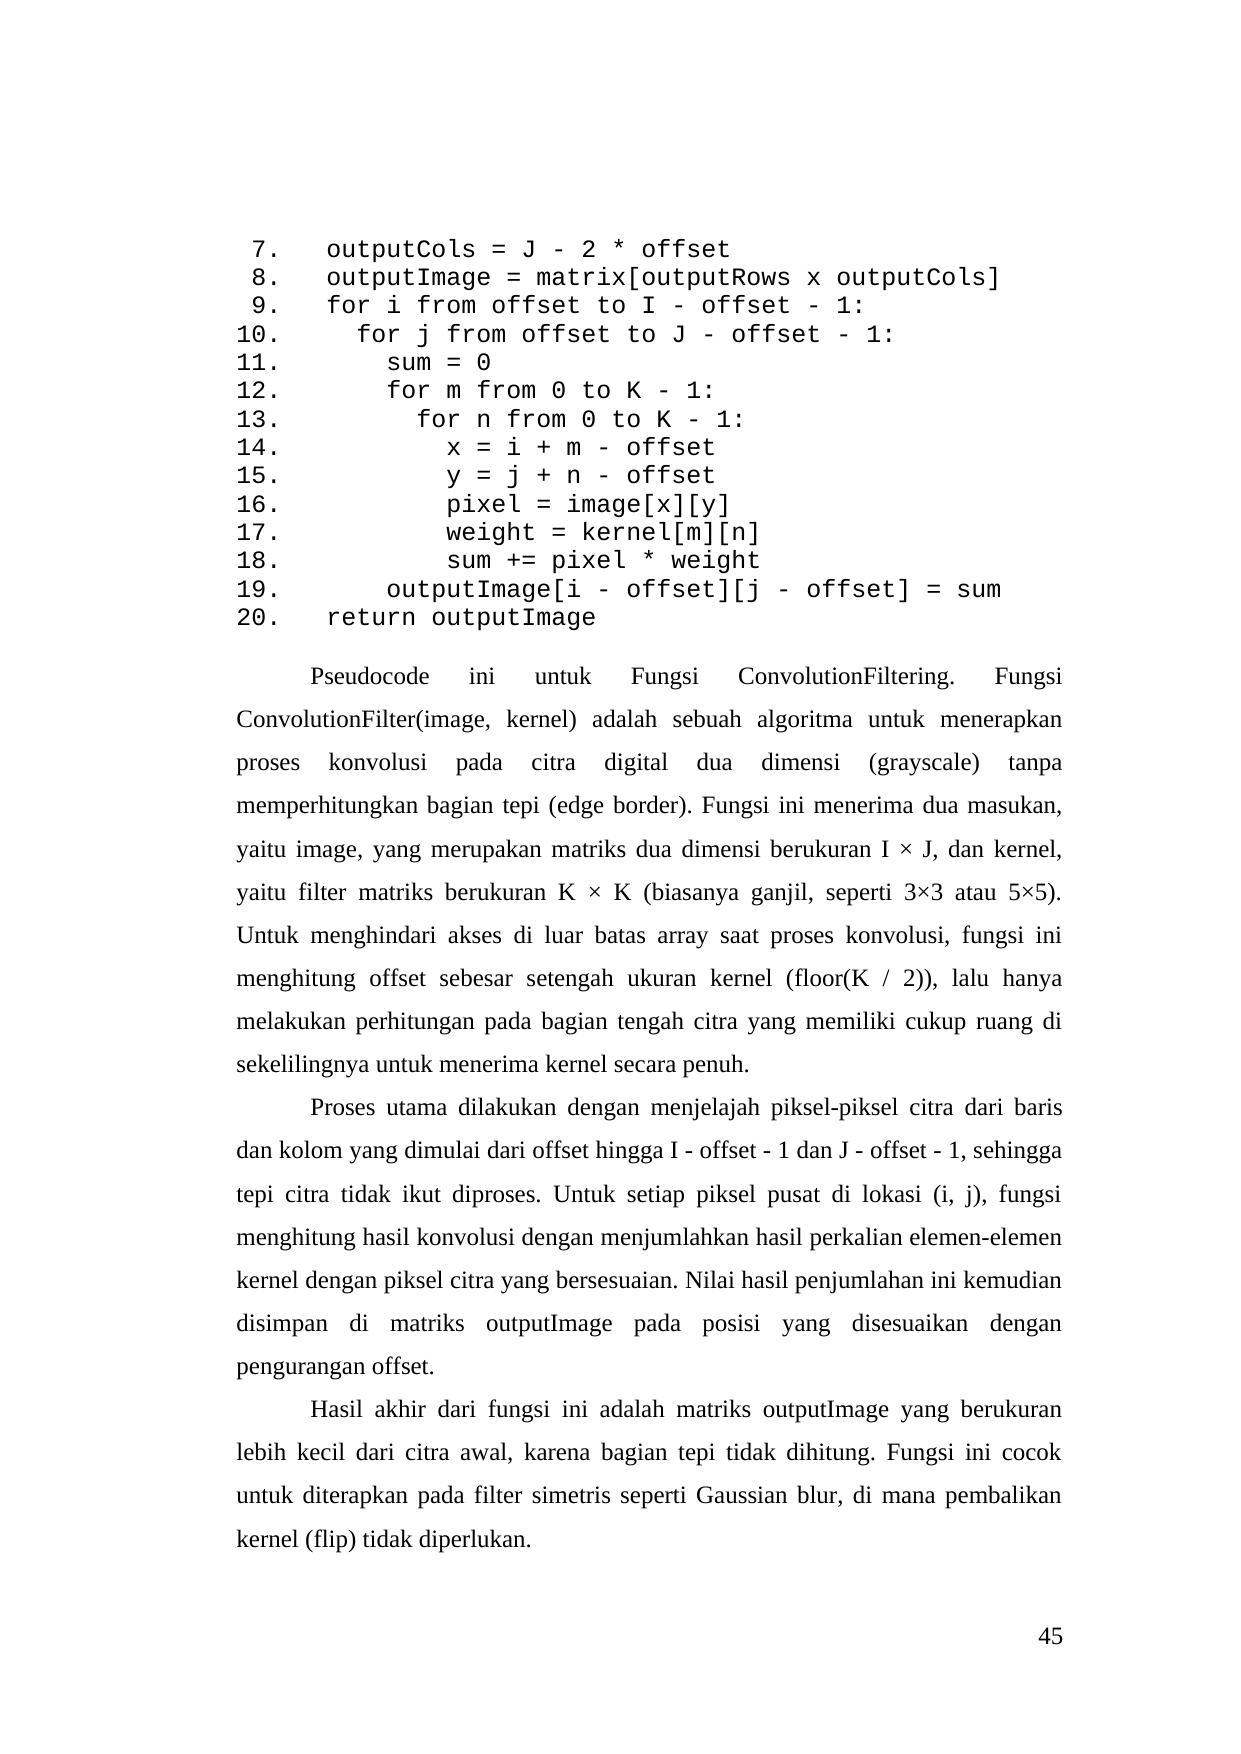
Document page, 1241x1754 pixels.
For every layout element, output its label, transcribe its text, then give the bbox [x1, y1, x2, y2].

list 10. for j from offset to J - offset - 1: [236, 321, 1063, 349]
list Pseudocode ini untuk Fungsi ConvolutionFiltering. Fungsi ConvolutionFilter(image, kernel) adalah sebuah algoritma untuk menerapkan proses konvolusi pada citra digital dua dimensi (grayscale) tanpa memperhitungkan bagian tepi (edge border). Fungsi ini menerima dua masukan, yaitu image, yang merupakan matriks dua dimensi berukuran I × J, dan kernel, yaitu filter matriks berukuran K × K (biasanya ganjil, seperti 3×3 atau 5×5). Untuk menghindari akses di luar batas array saat proses konvolusi, fungsi ini menghitung offset sebesar setengah ukuran kernel (floor(K / 2)), lalu hanya melakukan perhitungan pada bagian tengah citra yang memiliki cukup ruang di sekelilingnya untuk menerima kernel secara penuh. [236, 661, 1063, 1078]
list 7. outputCols = J - 2 * offset [236, 236, 1063, 264]
list 17. weight = kernel[m][n] [236, 519, 1063, 548]
list 9. for i from offset to I - offset - 1: [236, 293, 1063, 321]
list 19. outputImage[i - offset][j - offset] = sum [236, 576, 1063, 604]
list 13. for n from 0 to K - 1: [236, 406, 1063, 434]
list Proses utama dilakukan dengan menjelajah piksel-piksel citra dari baris dan kolom yang dimulai dari offset hingga I - offset - 1 dan J - offset - 1, sehingga tepi citra tidak ikut diproses. Untuk setiap piksel pusat di lokasi (i, j), fungsi menghitung hasil konvolusi dengan menjumlahkan hasil perkalian elemen-elemen kernel dengan piksel citra yang bersesuaian. Nilai hasil penjumlahan ini kemudian disimpan di matriks outputImage pada posisi yang disesuaikan dengan pengurangan offset. [236, 1092, 1063, 1380]
list Hasil akhir dari fungsi ini adalah matriks outputImage yang berukuran lebih kecil dari citra awal, karena bagian tepi tidak dihitung. Fungsi ini cocok untuk diterapkan pada filter simetris seperti Gaussian blur, di mana pembalikan kernel (flip) tidak diperlukan. [236, 1394, 1063, 1552]
list 15. y = j + n - offset [236, 463, 1063, 491]
list 12. for m from 0 to K - 1: [236, 378, 1063, 406]
list 8. outputImage = matrix[outputRows x outputCols] [236, 264, 1063, 293]
list 14. x = i + m - offset [236, 434, 1063, 463]
list 11. sum = 0 [236, 349, 1063, 378]
list 20. return outputImage [236, 604, 1063, 633]
list 16. pixel = image[x][y] [236, 491, 1063, 519]
list 18. sum += pixel * weight [236, 548, 1063, 576]
